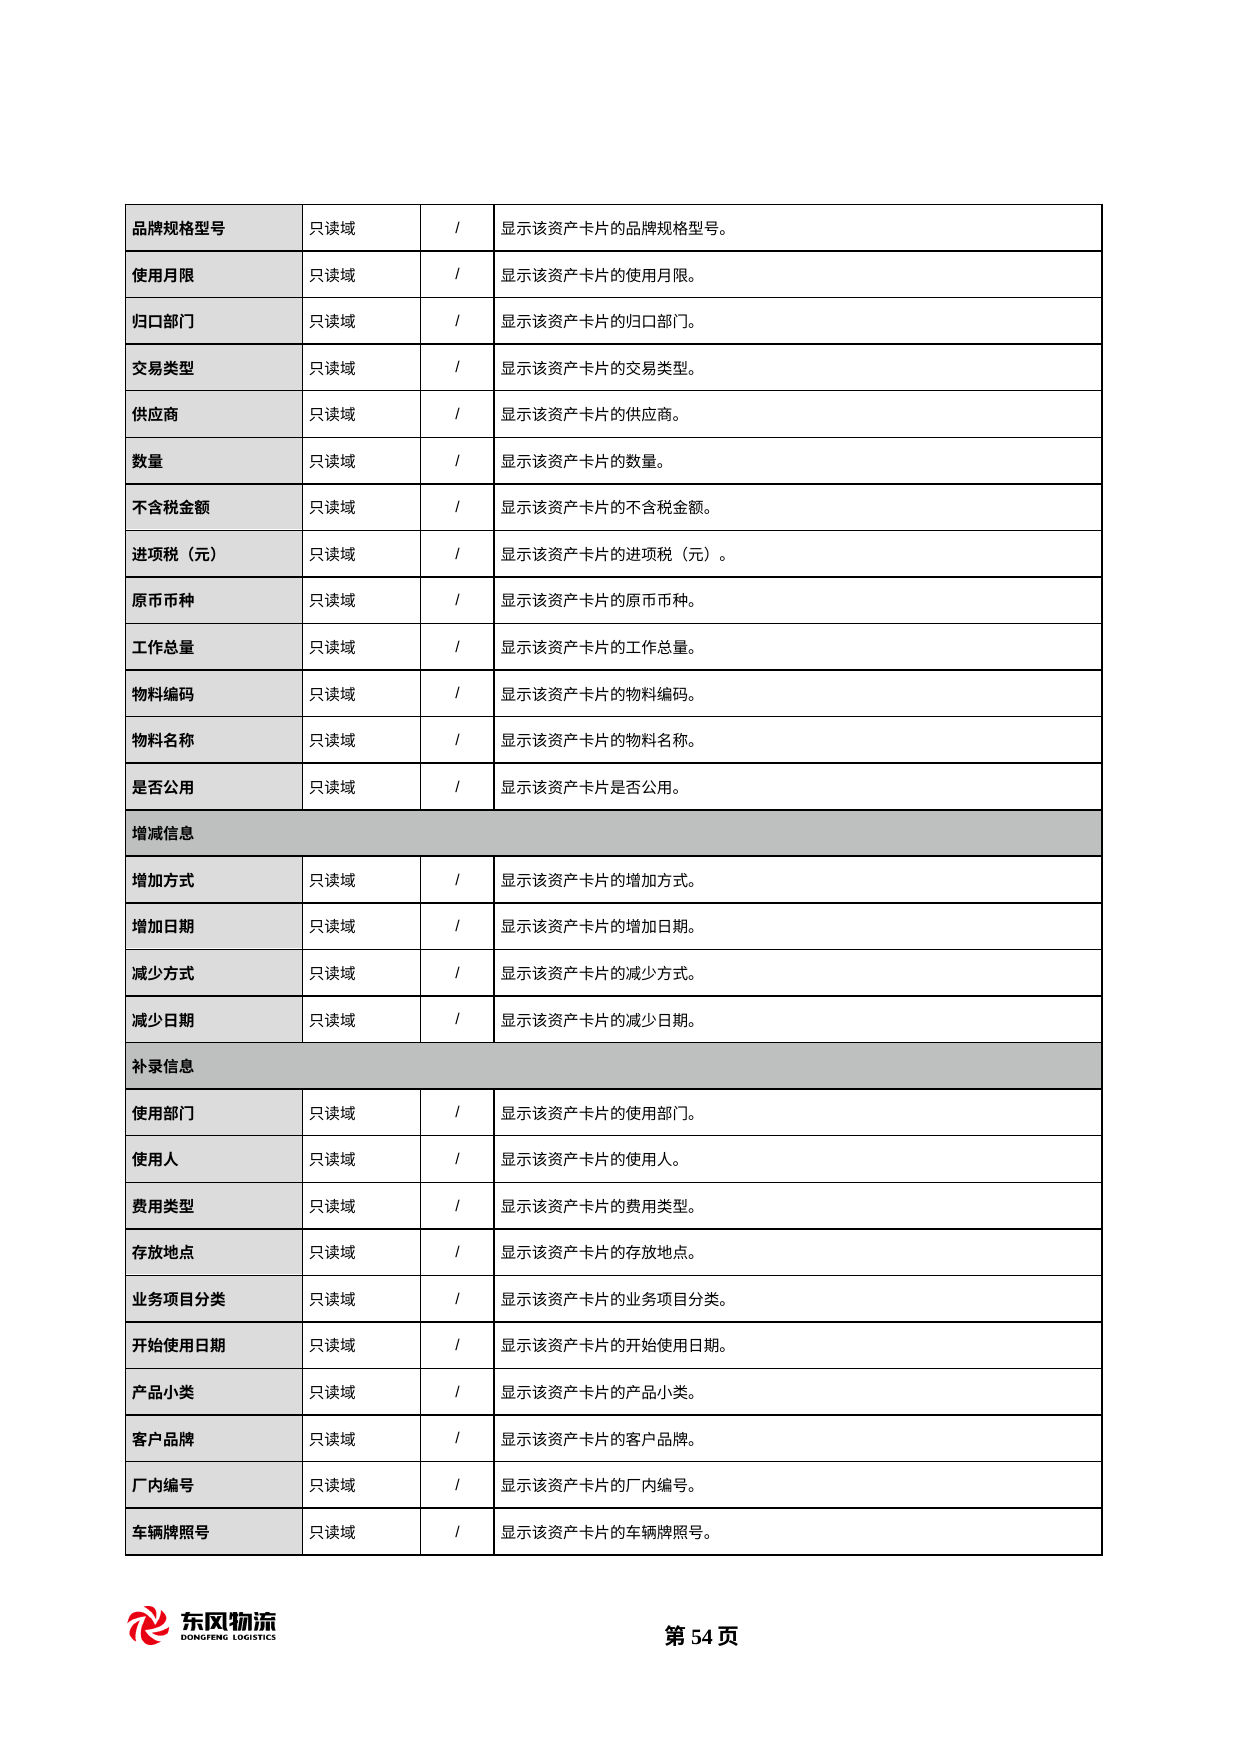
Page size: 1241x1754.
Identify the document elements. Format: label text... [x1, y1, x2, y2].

table_cell 供应商 [126, 391, 302, 436]
table_cell 只读域 [303, 1462, 420, 1507]
table_cell / [421, 950, 493, 995]
table_cell / [421, 717, 493, 762]
table_cell 业务项目分类 [126, 1276, 302, 1321]
table_cell 只读域 [303, 1090, 420, 1135]
table_cell 只读域 [303, 1509, 420, 1554]
table_cell 只读域 [303, 485, 420, 529]
table_cell 显示该资产卡片的使用部门。 [495, 1090, 1101, 1135]
table_cell 产品小类 [126, 1369, 302, 1414]
table_cell 减少日期 [126, 997, 302, 1042]
table_cell / [421, 531, 493, 576]
table_cell 显示该资产卡片的原币币种。 [495, 578, 1101, 623]
table_cell 品牌规格型号 [126, 205, 302, 250]
table_cell / [421, 671, 493, 716]
table_cell / [421, 1369, 493, 1414]
table_cell / [421, 438, 493, 483]
table_cell / [421, 1230, 493, 1274]
table_cell 只读域 [303, 671, 420, 716]
table_cell 只读域 [303, 1183, 420, 1228]
table_cell / [421, 1462, 493, 1507]
table_cell 使用人 [126, 1136, 302, 1181]
table_cell 显示该资产卡片是否公用。 [495, 764, 1101, 809]
table_cell / [421, 578, 493, 623]
table_cell 只读域 [303, 950, 420, 995]
table_cell 增减信息 [126, 811, 1101, 855]
table_cell 只读域 [303, 624, 420, 669]
table_cell / [421, 624, 493, 669]
table_cell 显示该资产卡片的车辆牌照号。 [495, 1509, 1101, 1554]
table_cell 补录信息 [126, 1043, 1101, 1088]
table_cell 只读域 [303, 205, 420, 250]
table_cell 客户品牌 [126, 1416, 302, 1461]
table_cell 显示该资产卡片的物料编码。 [495, 671, 1101, 716]
table_cell 是否公用 [126, 764, 302, 809]
table_cell 物料编码 [126, 671, 302, 716]
table_cell 只读域 [303, 997, 420, 1042]
table_cell 显示该资产卡片的工作总量。 [495, 624, 1101, 669]
table_cell 只读域 [303, 1230, 420, 1274]
table_cell 车辆牌照号 [126, 1509, 302, 1554]
table_cell / [421, 1276, 493, 1321]
table_cell 显示该资产卡片的数量。 [495, 438, 1101, 483]
table_cell 增加方式 [126, 857, 302, 902]
table_cell 原币币种 [126, 578, 302, 623]
table_cell 显示该资产卡片的增加日期。 [495, 904, 1101, 948]
table_cell 物料名称 [126, 717, 302, 762]
table_cell 使用月限 [126, 252, 302, 297]
table_cell 显示该资产卡片的归口部门。 [495, 298, 1101, 343]
table_cell 显示该资产卡片的存放地点。 [495, 1230, 1101, 1274]
table_cell 显示该资产卡片的产品小类。 [495, 1369, 1101, 1414]
table_cell 显示该资产卡片的开始使用日期。 [495, 1323, 1101, 1368]
table_cell 显示该资产卡片的客户品牌。 [495, 1416, 1101, 1461]
table_cell 显示该资产卡片的减少方式。 [495, 950, 1101, 995]
table_cell 开始使用日期 [126, 1323, 302, 1368]
table_cell 减少方式 [126, 950, 302, 995]
table_cell 只读域 [303, 438, 420, 483]
table_cell / [421, 857, 493, 902]
table_cell 使用部门 [126, 1090, 302, 1135]
table_cell 显示该资产卡片的使用人。 [495, 1136, 1101, 1181]
table_cell / [421, 1509, 493, 1554]
table_cell 显示该资产卡片的使用月限。 [495, 252, 1101, 297]
table_cell / [421, 1183, 493, 1228]
table_cell / [421, 1136, 493, 1181]
table_cell 只读域 [303, 298, 420, 343]
table_cell 显示该资产卡片的物料名称。 [495, 717, 1101, 762]
table_cell 只读域 [303, 252, 420, 297]
table_cell 只读域 [303, 1416, 420, 1461]
table_cell / [421, 1090, 493, 1135]
table_cell 显示该资产卡片的不含税金额。 [495, 485, 1101, 529]
table_cell 只读域 [303, 578, 420, 623]
table_cell 进项税（元） [126, 531, 302, 576]
table_cell / [421, 1323, 493, 1368]
table_cell 只读域 [303, 857, 420, 902]
table_cell 交易类型 [126, 345, 302, 390]
table_cell / [421, 252, 493, 297]
table_cell 显示该资产卡片的厂内编号。 [495, 1462, 1101, 1507]
table_cell 显示该资产卡片的进项税（元）。 [495, 531, 1101, 576]
table_cell 显示该资产卡片的费用类型。 [495, 1183, 1101, 1228]
table_cell / [421, 485, 493, 529]
table_cell / [421, 997, 493, 1042]
table_cell 厂内编号 [126, 1462, 302, 1507]
table_cell 费用类型 [126, 1183, 302, 1228]
table_cell 只读域 [303, 391, 420, 436]
table_cell 显示该资产卡片的品牌规格型号。 [495, 205, 1101, 250]
table_cell / [421, 1416, 493, 1461]
table_cell 只读域 [303, 717, 420, 762]
table_cell / [421, 904, 493, 948]
table_cell 显示该资产卡片的减少日期。 [495, 997, 1101, 1042]
table_cell 存放地点 [126, 1230, 302, 1274]
table_cell / [421, 205, 493, 250]
table_cell 只读域 [303, 1136, 420, 1181]
table_cell 显示该资产卡片的业务项目分类。 [495, 1276, 1101, 1321]
table_cell / [421, 391, 493, 436]
table_cell 只读域 [303, 345, 420, 390]
table_cell 只读域 [303, 1276, 420, 1321]
table_cell 显示该资产卡片的增加方式。 [495, 857, 1101, 902]
picture [127, 1606, 276, 1645]
table_cell 只读域 [303, 904, 420, 948]
table_cell 数量 [126, 438, 302, 483]
table_cell 只读域 [303, 1369, 420, 1414]
table_cell 显示该资产卡片的供应商。 [495, 391, 1101, 436]
table_cell / [421, 298, 493, 343]
table_cell 只读域 [303, 531, 420, 576]
table_cell 不含税金额 [126, 485, 302, 529]
table_cell 只读域 [303, 1323, 420, 1368]
table_cell 工作总量 [126, 624, 302, 669]
table_cell / [421, 764, 493, 809]
table_cell 归口部门 [126, 298, 302, 343]
table_cell / [421, 345, 493, 390]
table_cell 只读域 [303, 764, 420, 809]
table_cell 增加日期 [126, 904, 302, 948]
table_cell 显示该资产卡片的交易类型。 [495, 345, 1101, 390]
